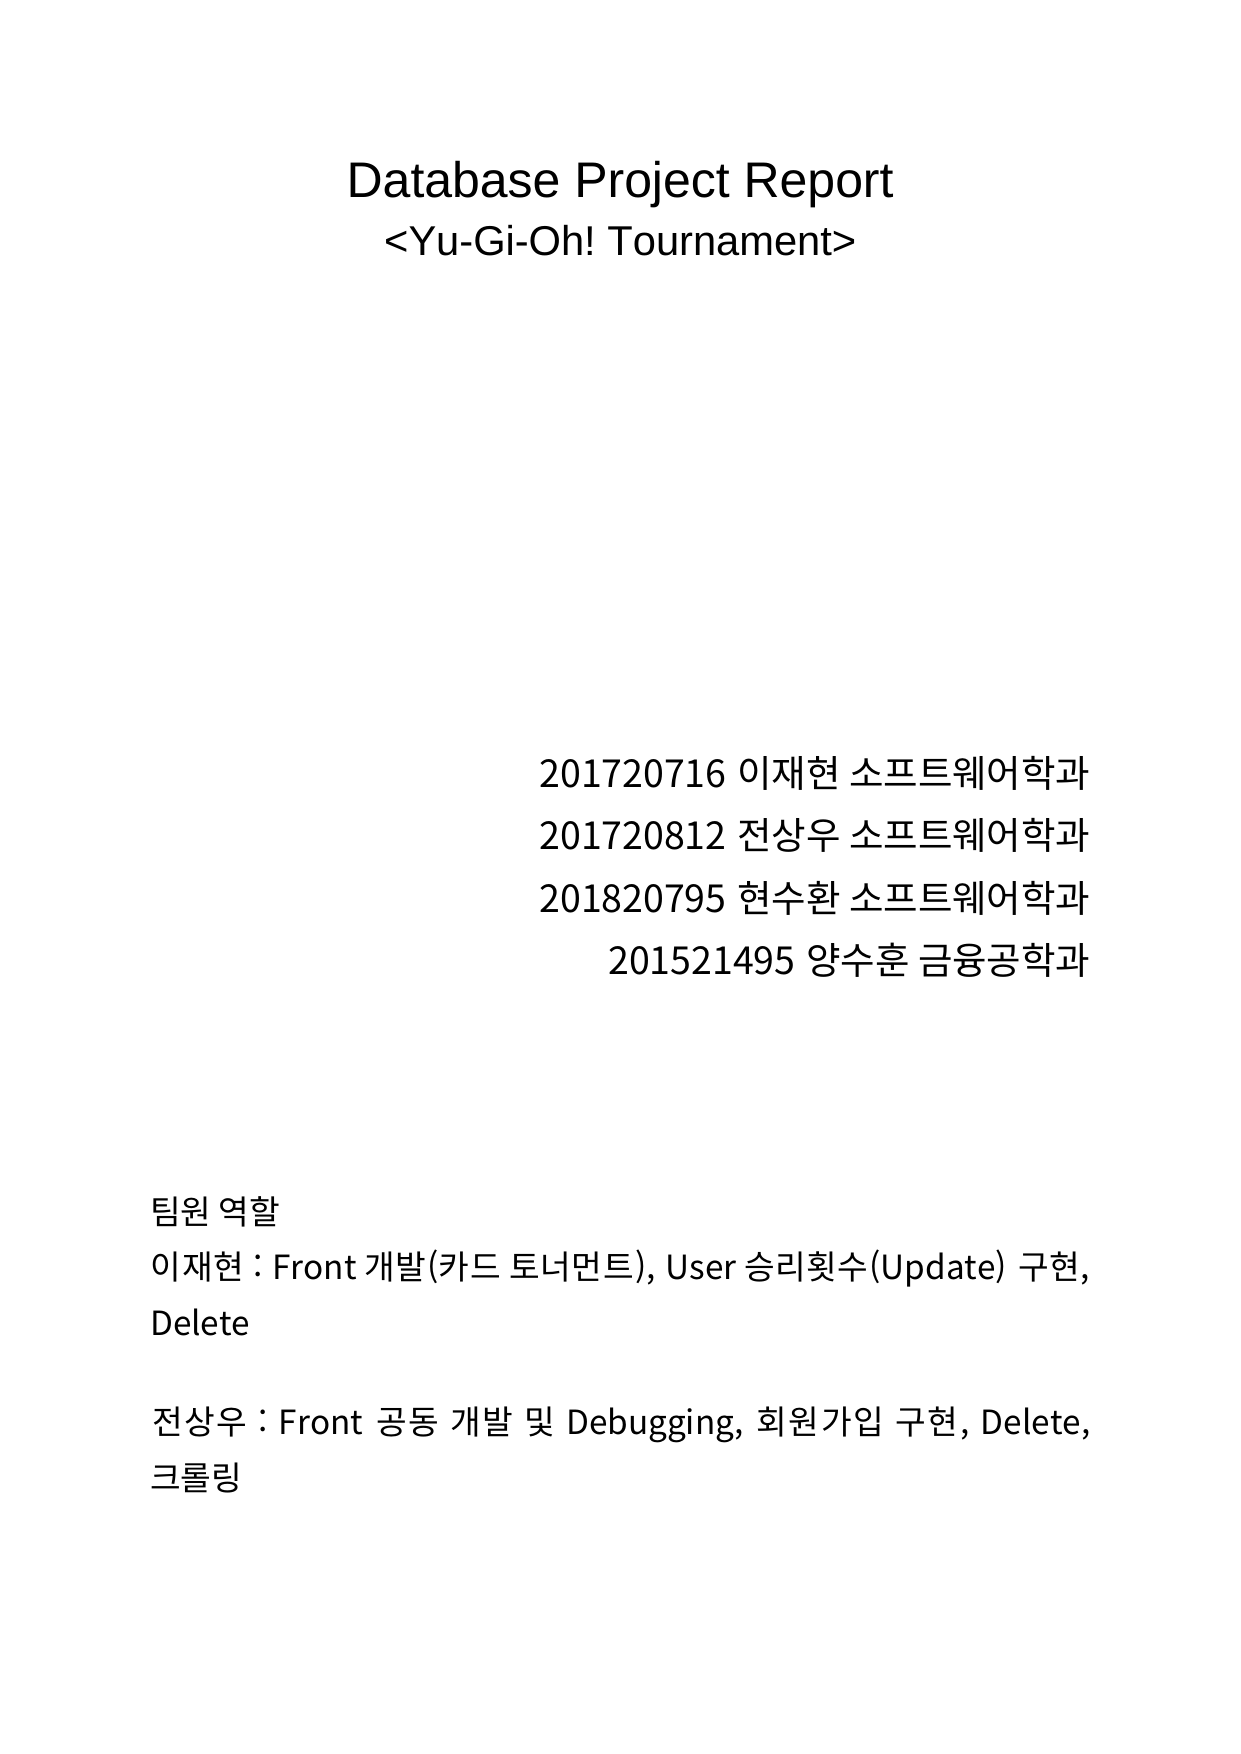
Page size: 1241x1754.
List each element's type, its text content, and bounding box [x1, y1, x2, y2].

text Database Project Report [150, 150, 1090, 207]
text <Yu-Gi-Oh! Tournament> [150, 216, 1090, 264]
